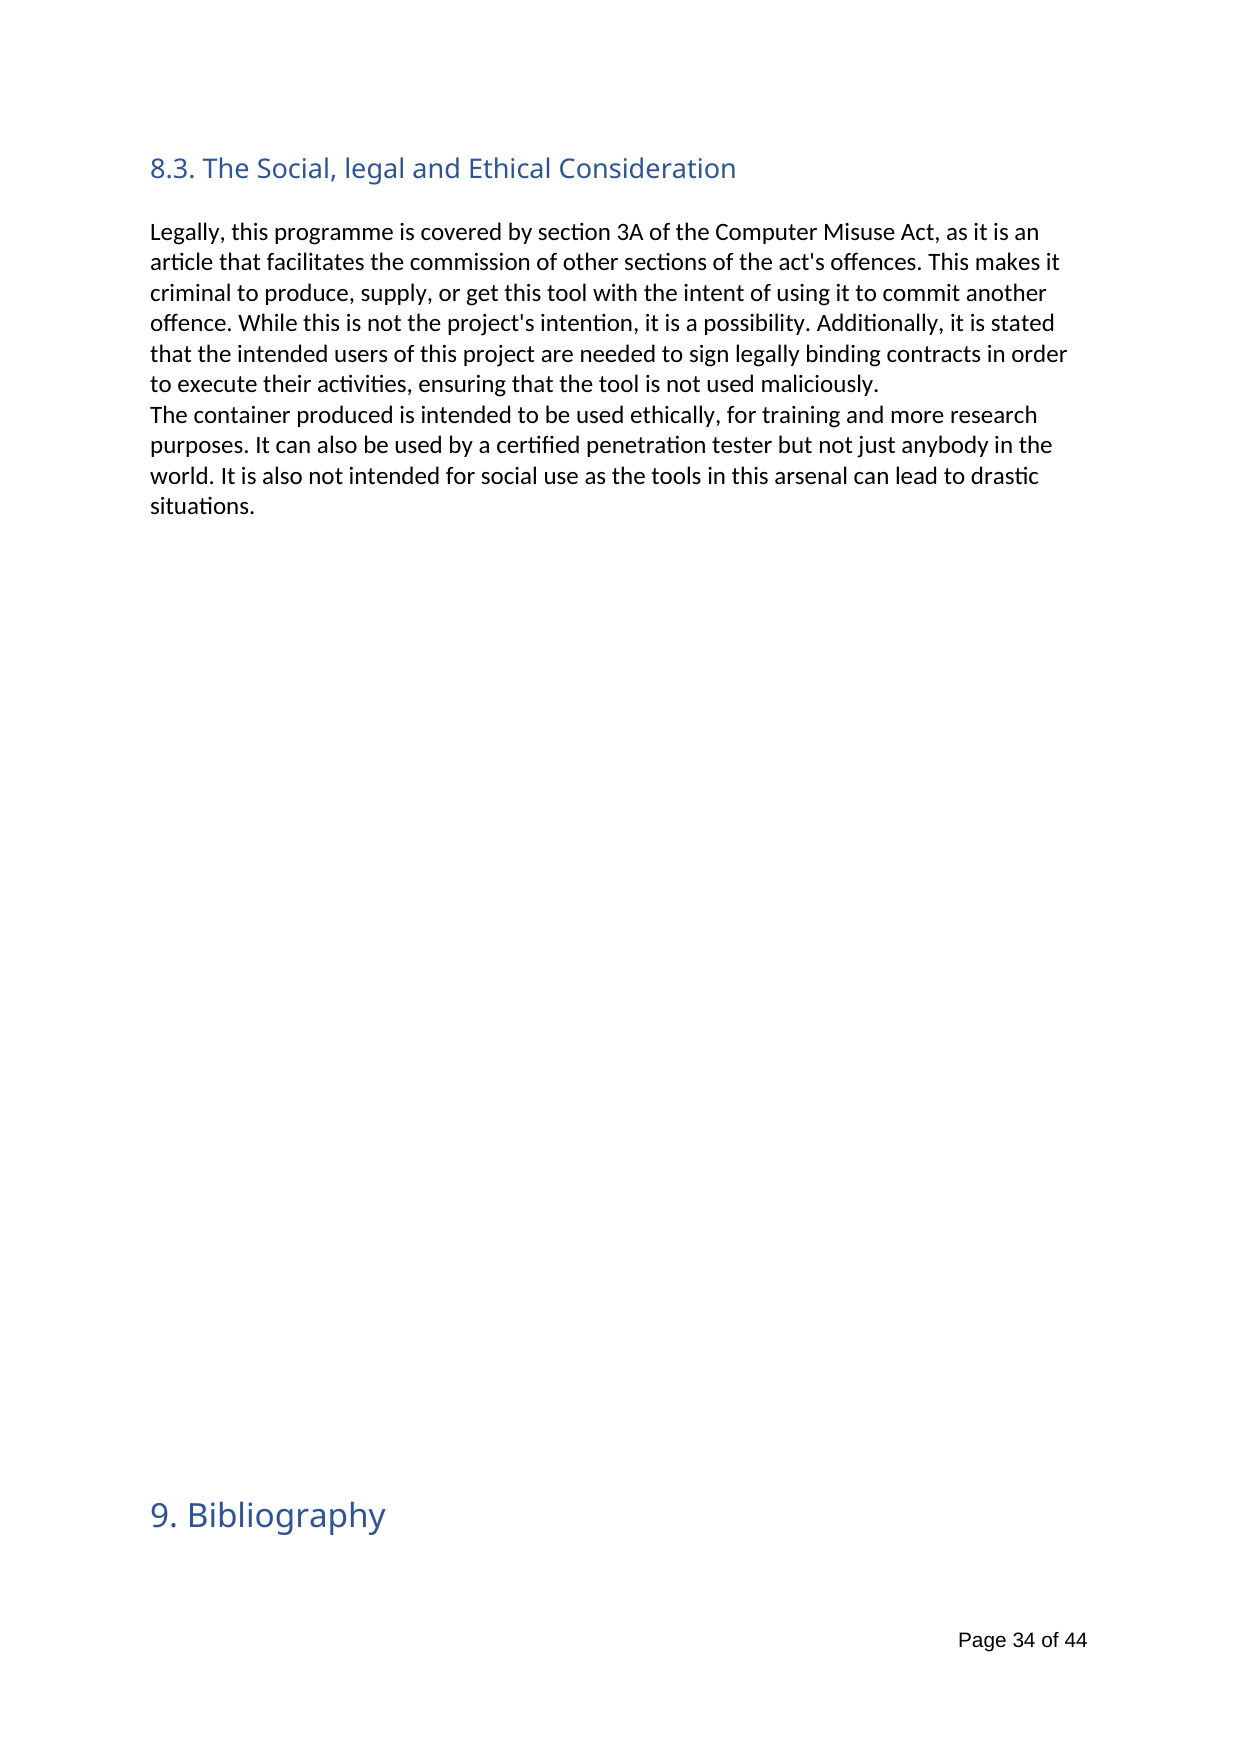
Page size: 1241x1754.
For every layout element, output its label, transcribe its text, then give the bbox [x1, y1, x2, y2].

subtitle 8.3. The Social, legal and Ethical Consideration [150, 150, 1090, 187]
text The container produced is intended to be used ethically, for training and more research purposes. It can also be used by a certified penetration tester but not just anybody in the world. It is also not intended for social use as the tools in this arsenal can lead to drastic situations. [150, 399, 1090, 521]
subtitle 9. Bibliography [150, 1492, 1090, 1537]
text Legally, this programme is covered by section 3A of the Computer Misuse Act, as it is an article that facilitates the commission of other sections of the act's offences. This makes it criminal to produce, supply, or get this tool with the intent of using it to commit another offence. While this is not the project's intention, it is a possibility. Additionally, it is stated that the intended users of this project are needed to sign legally binding contracts in order to execute their activities, ensuring that the tool is not used maliciously. [150, 216, 1090, 399]
